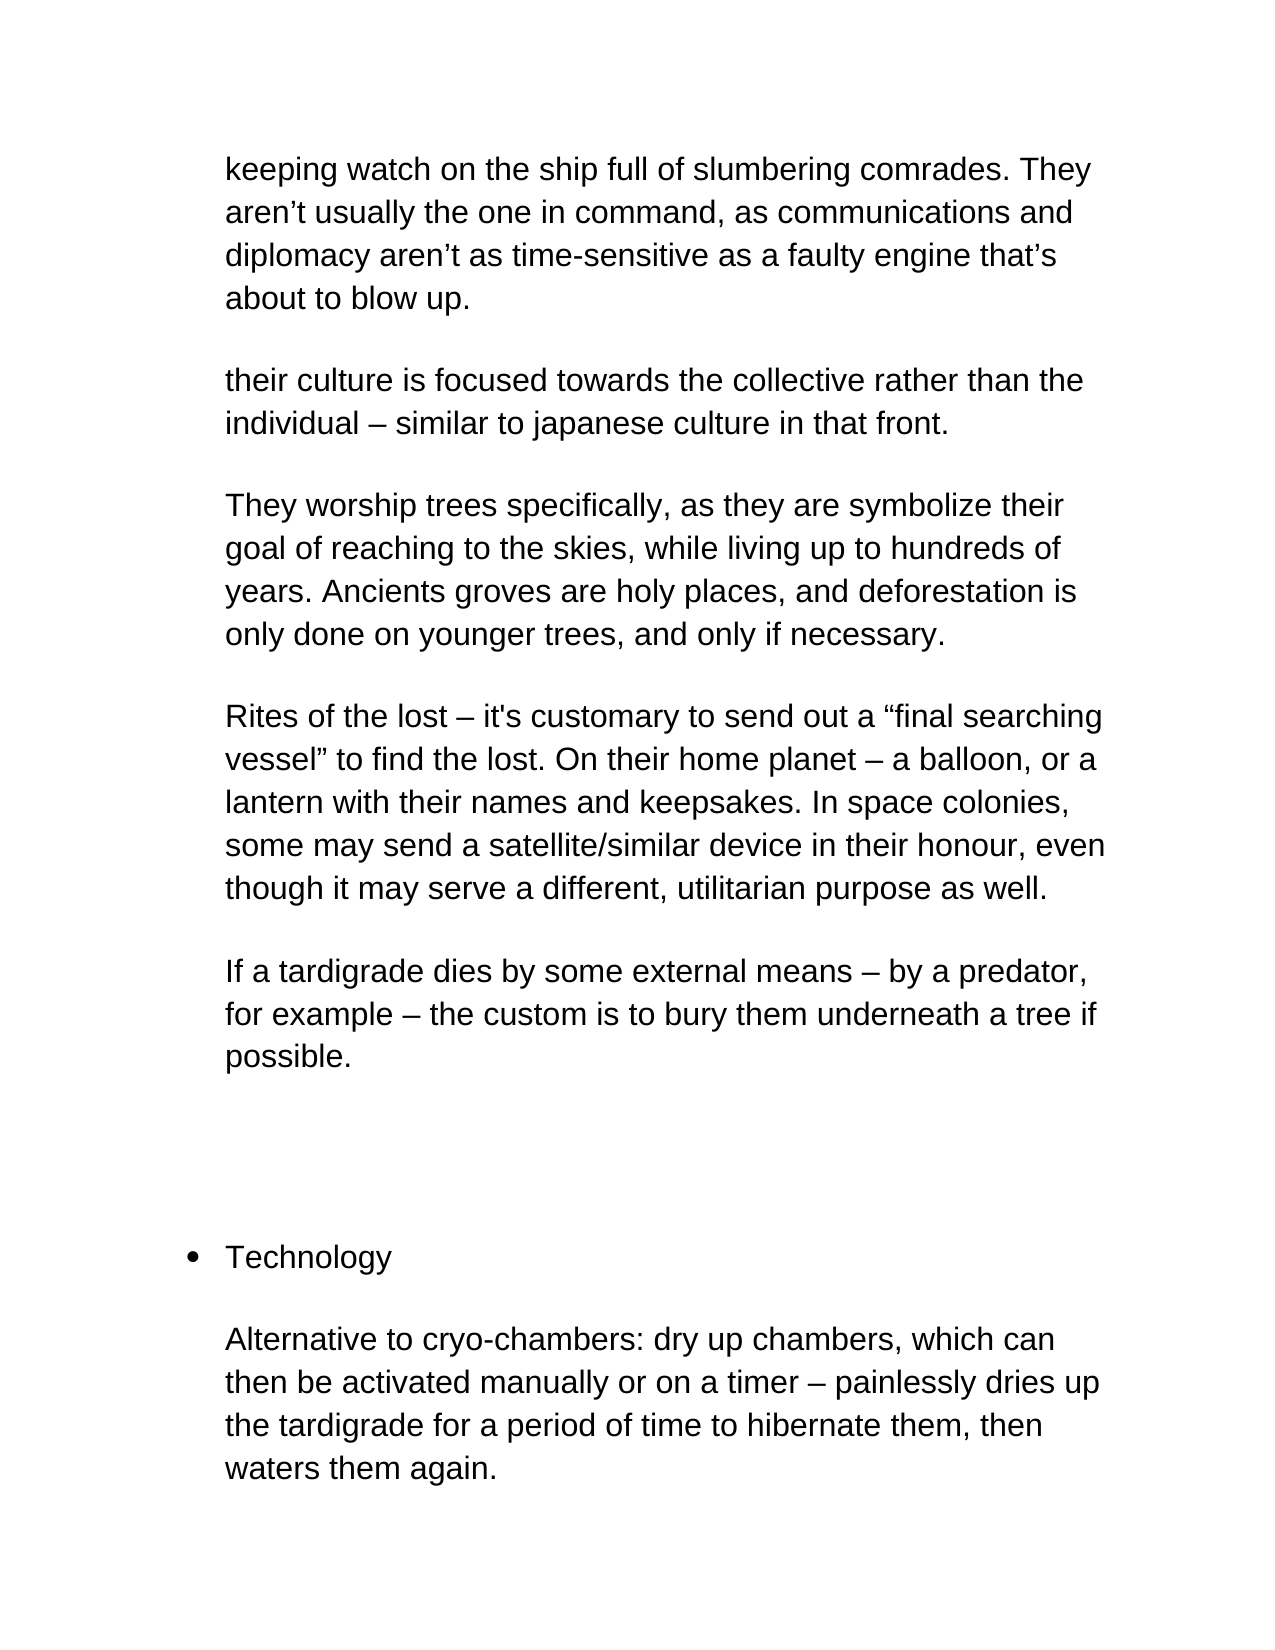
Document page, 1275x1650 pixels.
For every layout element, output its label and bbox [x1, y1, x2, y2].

list [187, 1238, 1125, 1486]
list [187, 150, 1125, 1232]
